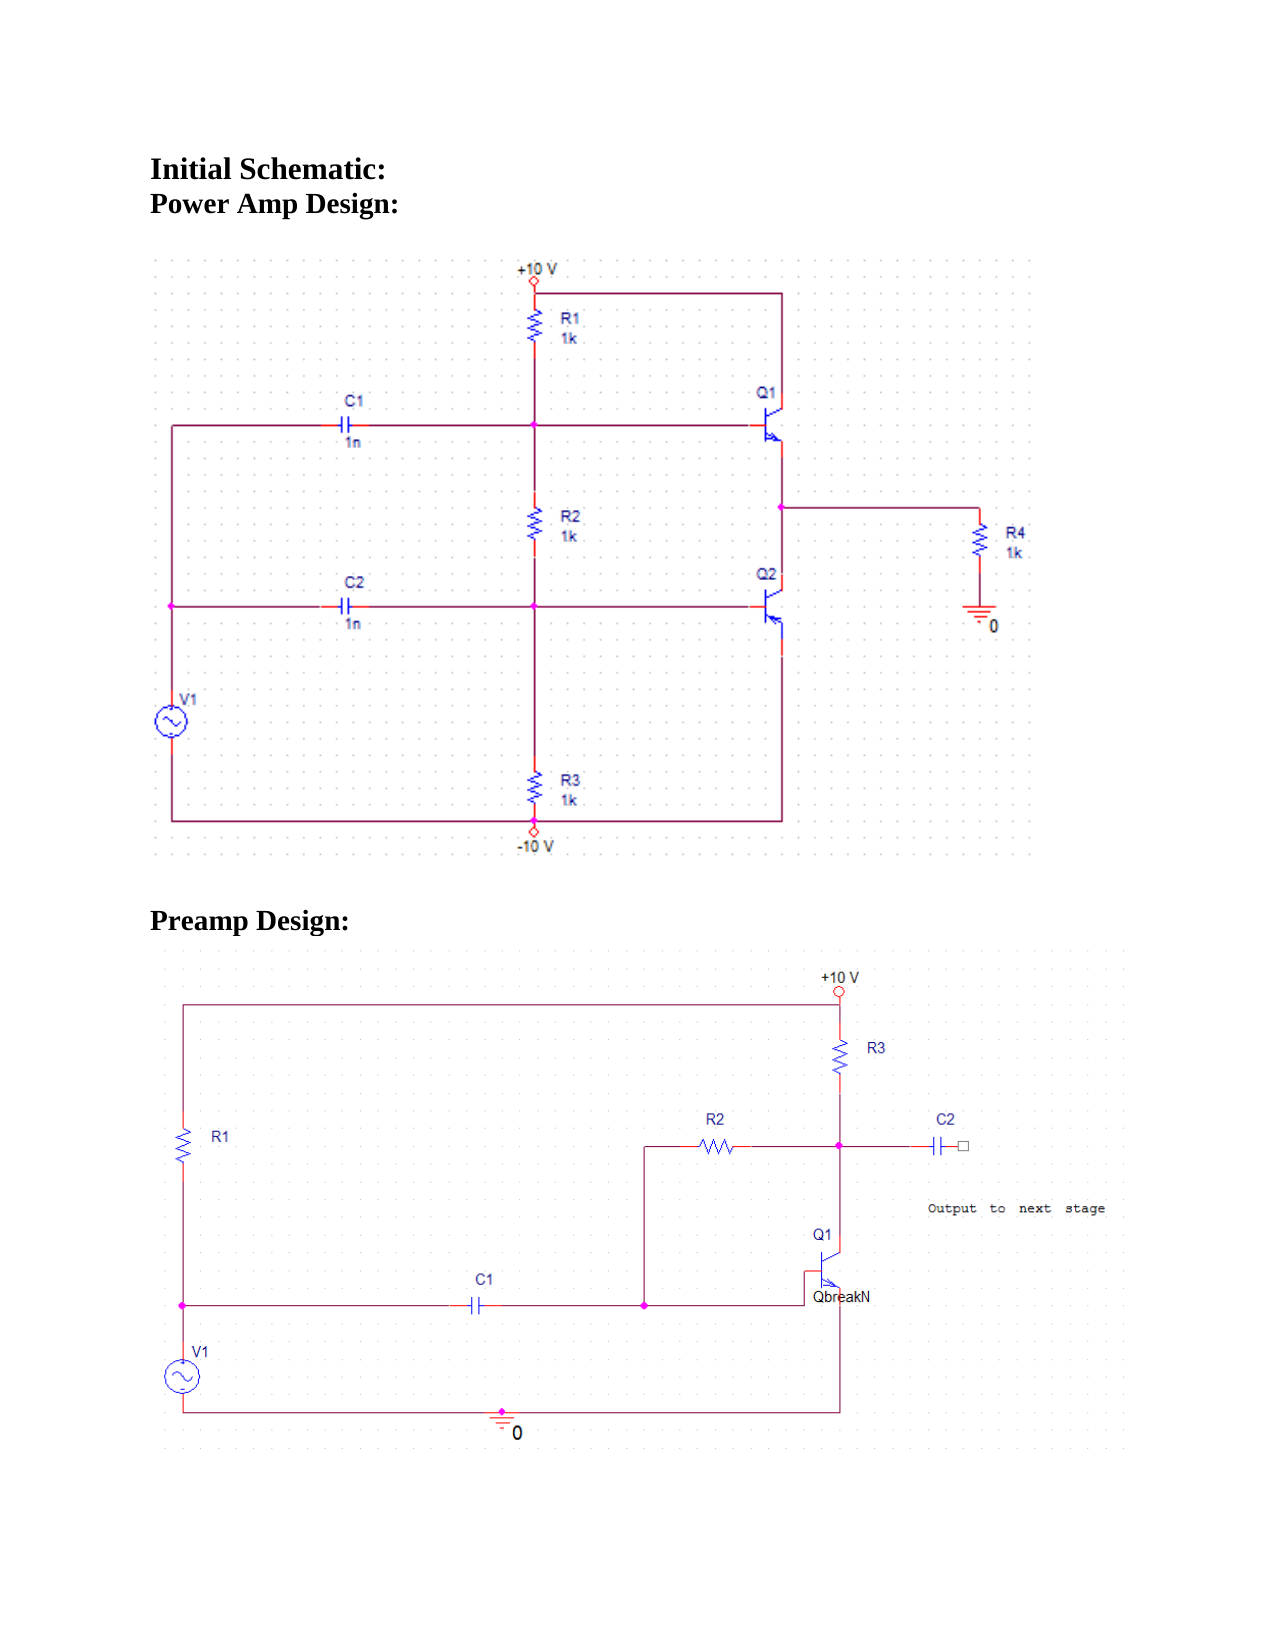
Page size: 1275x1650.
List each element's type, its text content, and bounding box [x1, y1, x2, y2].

text Preamp Design: [150, 903, 1125, 936]
text Initial Schematic: [150, 150, 1125, 186]
picture [150, 255, 1042, 867]
text Power Amp Design: [150, 186, 1125, 219]
picture [150, 936, 1125, 1451]
